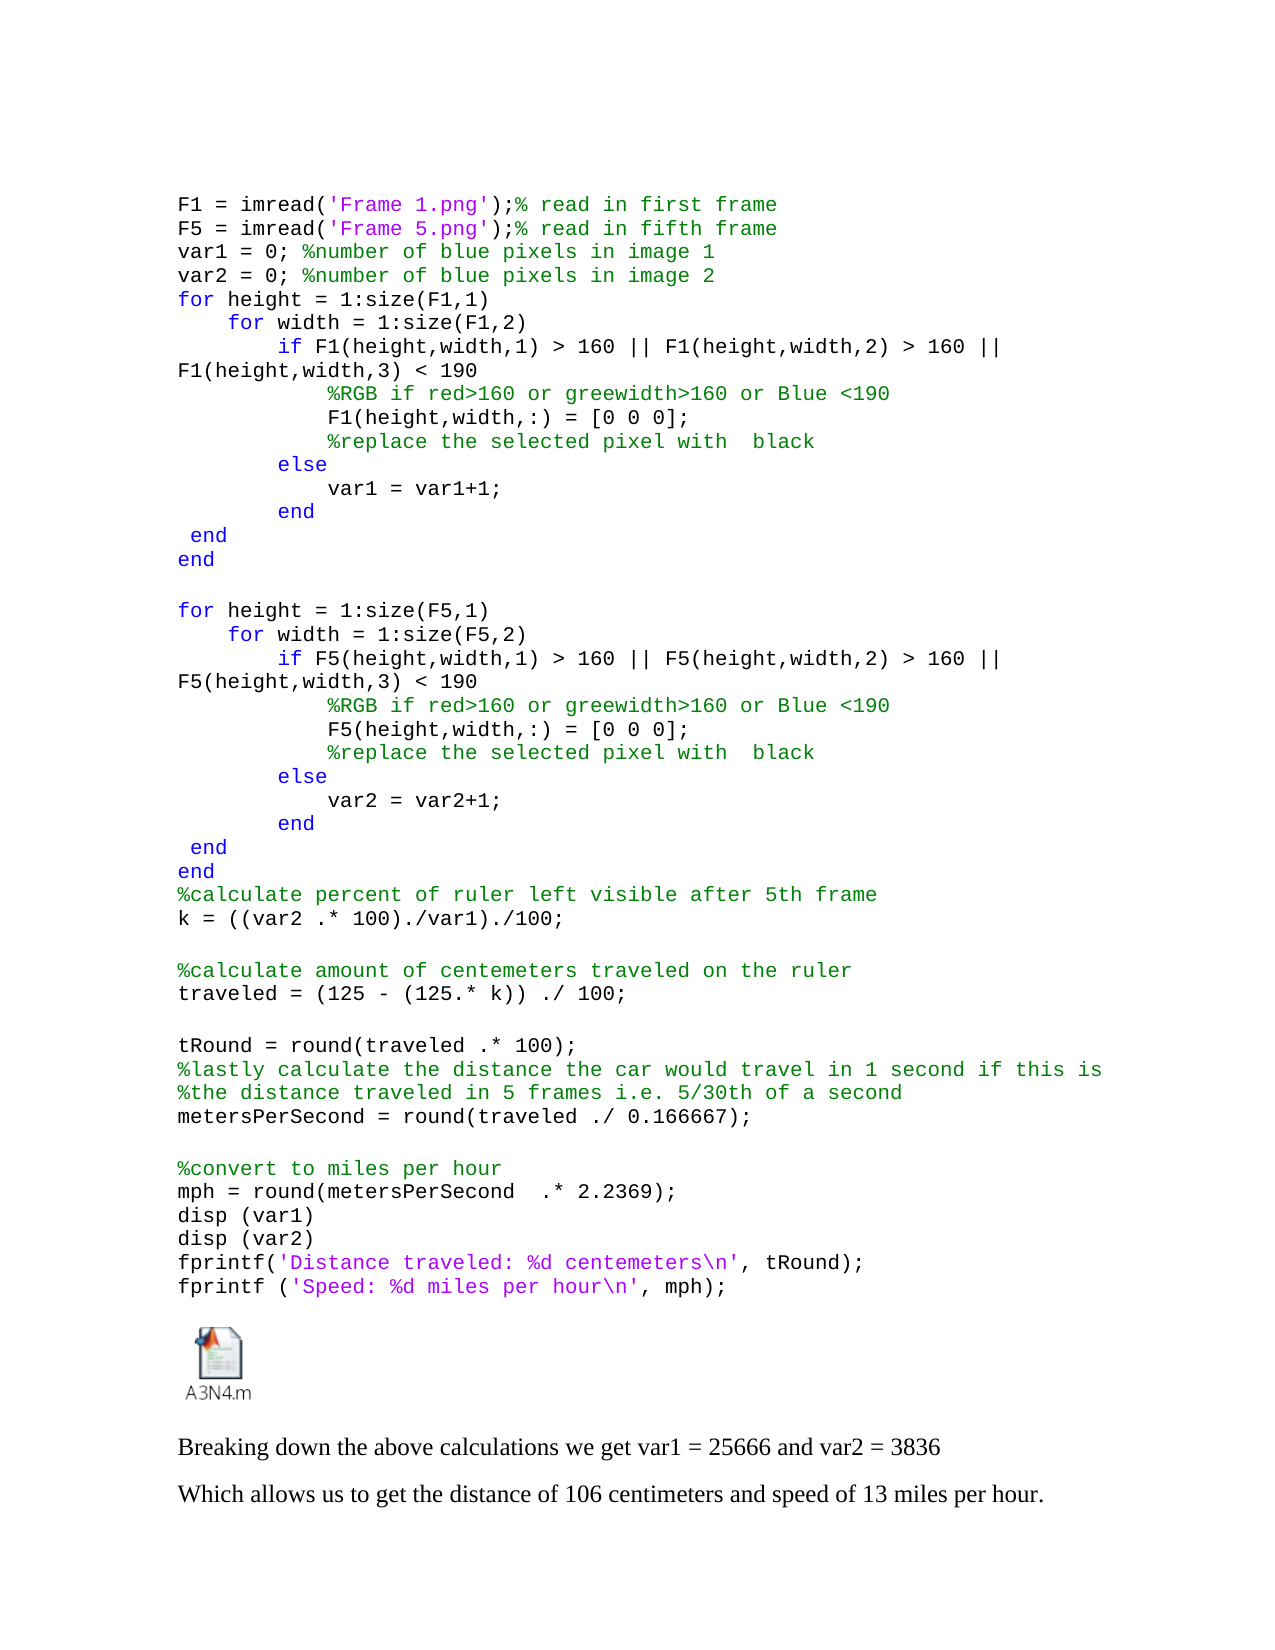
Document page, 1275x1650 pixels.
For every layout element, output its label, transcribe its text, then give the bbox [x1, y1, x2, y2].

text fprintf('Distance traveled: %d centemeters\n', tRound); [177, 1252, 1186, 1276]
text for height = 1:size(F5,1) [177, 601, 1186, 624]
text k = ((var2 .* 100)./var1)./100; [177, 908, 1186, 932]
text %the distance traveled in 5 frames i.e. 5/30th of a second [177, 1082, 1186, 1106]
text for width = 1:size(F5,2) [177, 624, 1186, 648]
text end [177, 861, 1186, 884]
text var1 = var1+1; [177, 478, 1186, 502]
text end [177, 837, 1186, 861]
text %replace the selected pixel with black [177, 742, 1186, 766]
text F1(height,width,:) = [0 0 0]; [177, 407, 1186, 431]
text for height = 1:size(F1,1) [177, 289, 1186, 312]
text F5(height,width,:) = [0 0 0]; [177, 719, 1186, 742]
text %calculate amount of centemeters traveled on the ruler [177, 959, 1186, 983]
text else [177, 766, 1186, 790]
text %RGB if red>160 or greewidth>160 or Blue <190 [177, 695, 1186, 719]
text traveled = (125 - (125.* k)) ./ 100; [177, 983, 1186, 1007]
text F1 = imread('Frame 1.png');% read in first frame [177, 194, 1186, 218]
text %convert to miles per hour [177, 1157, 1186, 1181]
text disp (var1) [177, 1205, 1186, 1228]
text F5 = imread('Frame 5.png');% read in fifth frame [177, 218, 1186, 241]
text %calculate percent of ruler left visible after 5th frame [177, 884, 1186, 908]
text Which allows us to get the distance of 106 centimeters and speed of 13 miles per hour. [177, 1479, 1186, 1508]
text metersPerSecond = round(traveled ./ 0.166667); [177, 1106, 1186, 1129]
text tRound = round(traveled .* 100); [177, 1035, 1186, 1058]
text var2 = var2+1; [177, 790, 1186, 813]
text fprintf ('Speed: %d miles per hour\n', mph); [177, 1276, 1186, 1299]
text end [177, 525, 1186, 549]
text var2 = 0; %number of blue pixels in image 2 [177, 265, 1186, 289]
text end [177, 502, 1186, 525]
text %lastly calculate the distance the car would travel in 1 second if this is [177, 1058, 1186, 1082]
text if F1(height,width,1) > 160 || F1(height,width,2) > 160 || F1(height,width,3) < 190 [177, 336, 1186, 383]
text var1 = 0; %number of blue pixels in image 1 [177, 241, 1186, 265]
text for width = 1:size(F1,2) [177, 312, 1186, 336]
text else [177, 454, 1186, 478]
text Breaking down the above calculations we get var1 = 25666 and var2 = 3836 [177, 1432, 1186, 1461]
text %replace the selected pixel with black [177, 431, 1186, 454]
text mph = round(metersPerSecond .* 2.2369); [177, 1181, 1186, 1205]
text end [177, 813, 1186, 837]
text end [177, 549, 1186, 572]
text disp (var2) [177, 1228, 1186, 1252]
text if F5(height,width,1) > 160 || F5(height,width,2) > 160 || F5(height,width,3) < 190 [177, 648, 1186, 695]
text %RGB if red>160 or greewidth>160 or Blue <190 [177, 383, 1186, 407]
